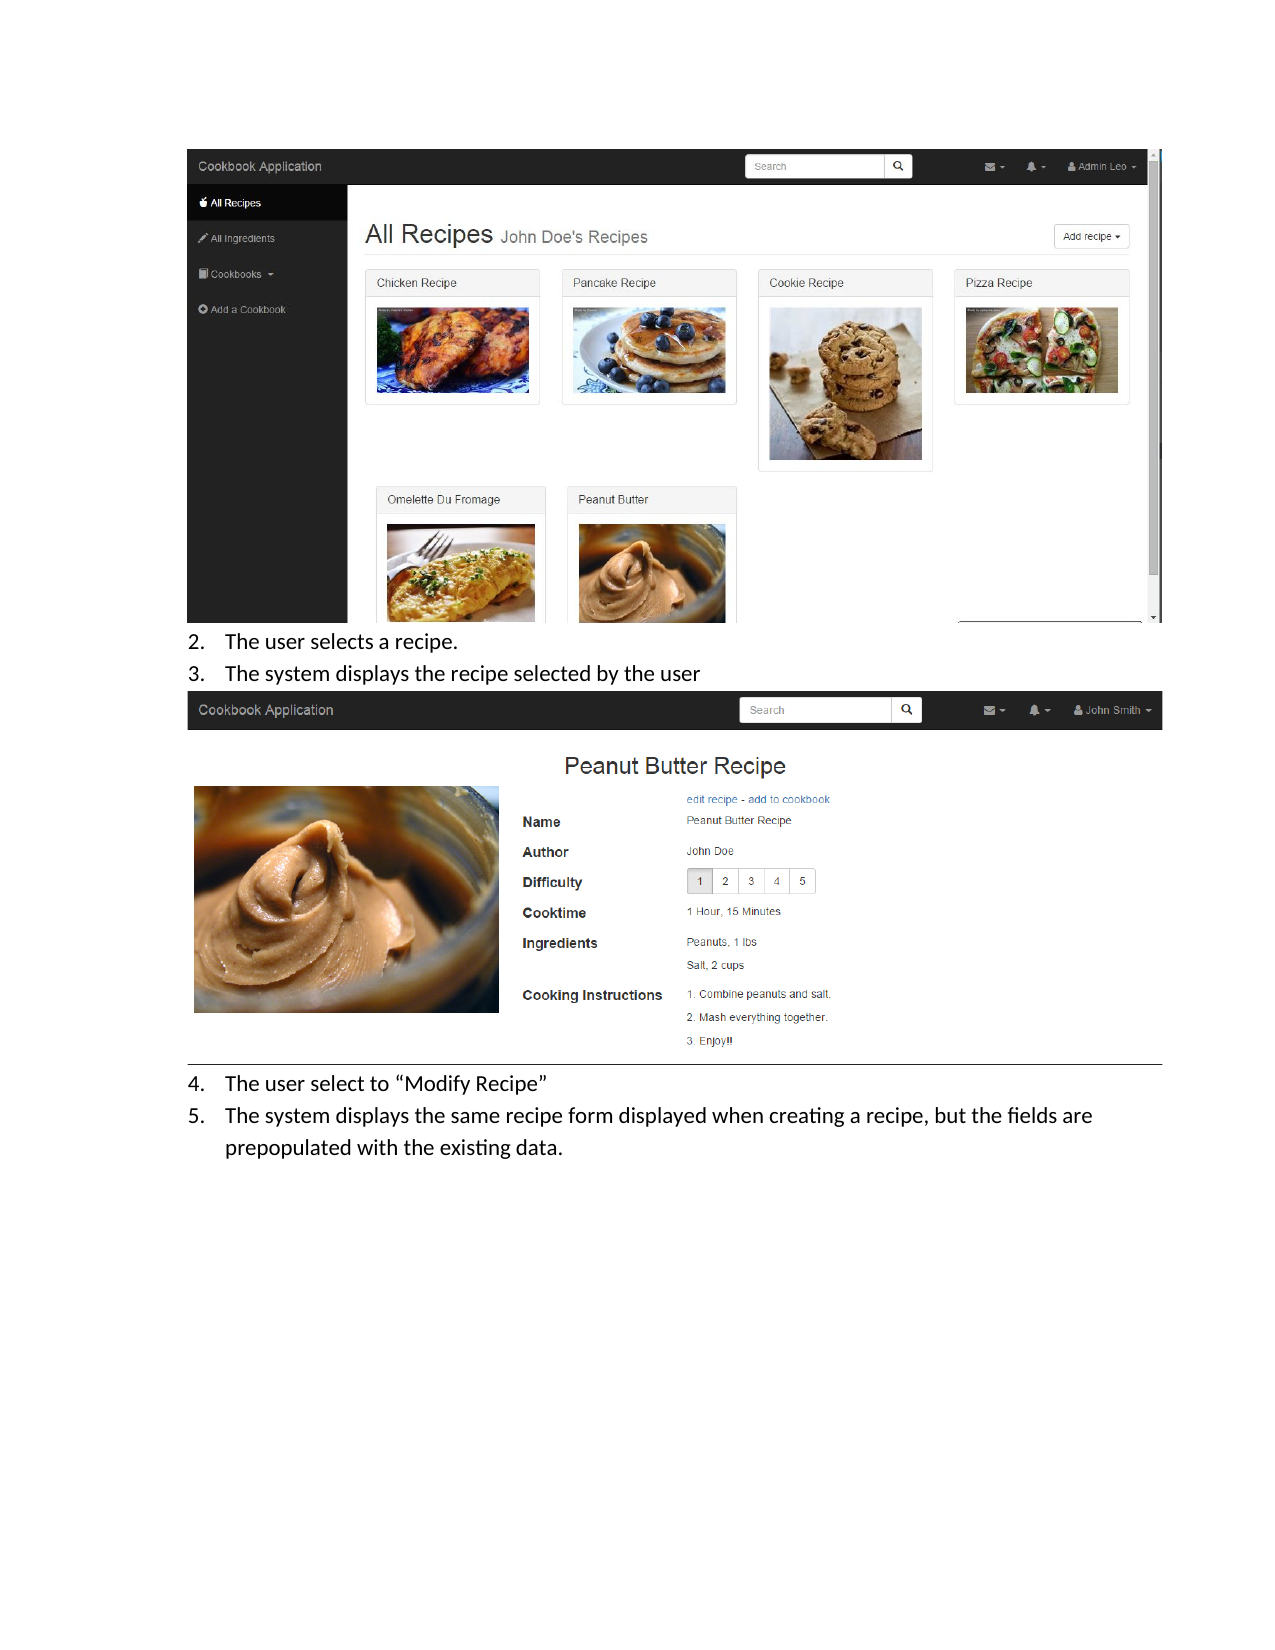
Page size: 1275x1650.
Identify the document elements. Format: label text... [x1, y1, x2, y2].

list The user selects a recipe. [188, 627, 1125, 655]
list The system displays the recipe selected by the user [188, 659, 1125, 687]
list The user select to “Modify Recipe” [188, 1069, 1125, 1097]
picture [187, 691, 1163, 1065]
picture [187, 149, 1162, 623]
list The system displays the same recipe form displayed when creating a recipe, but the fields are prepopulated with the existing data. [188, 1101, 1125, 1161]
